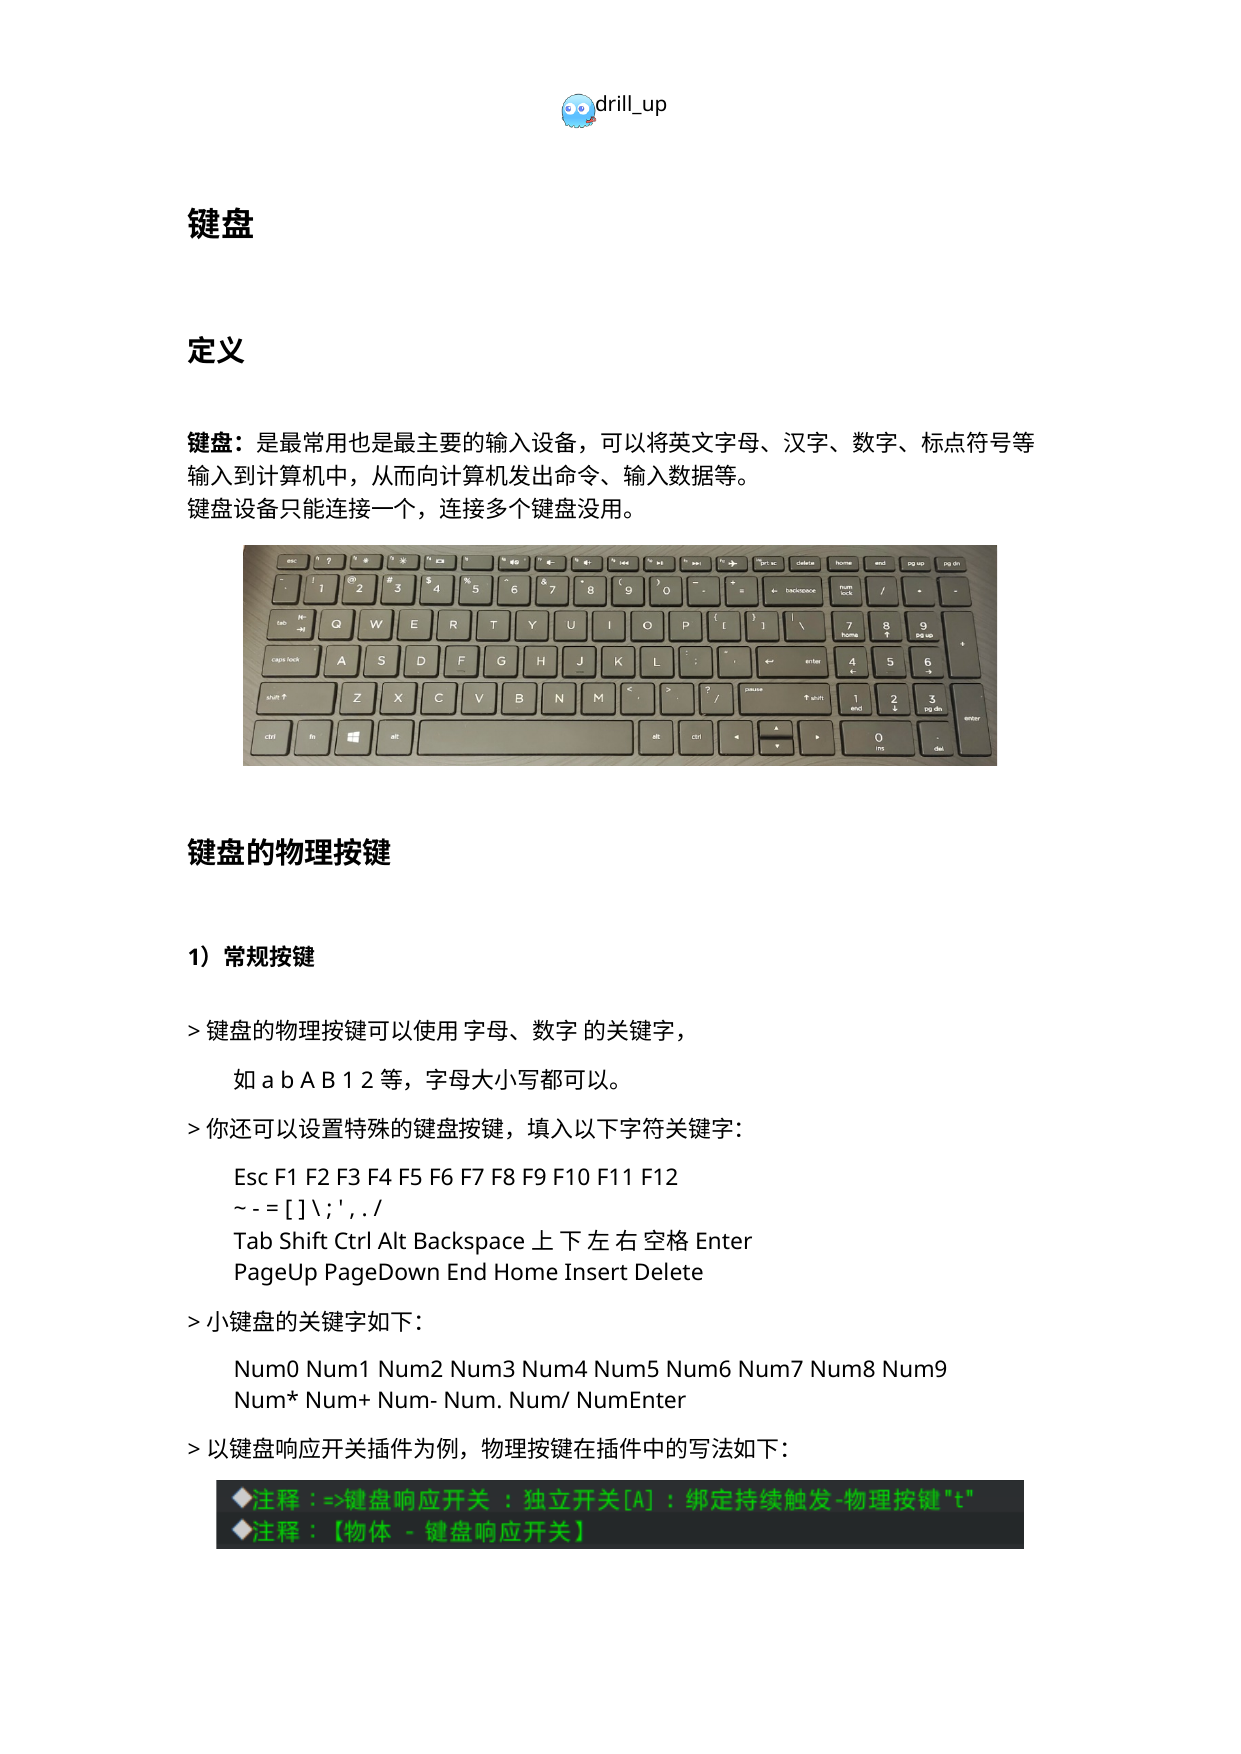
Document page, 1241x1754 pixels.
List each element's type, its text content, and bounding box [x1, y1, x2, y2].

text Esc F1 F2 F3 F4 F5 F6 F7 F8 F9 F10 F11 F12 [187, 1160, 1053, 1192]
picture [243, 545, 998, 766]
subtitle 1）常规按键 [187, 939, 1053, 972]
text PageUp PageDown End Home Insert Delete [187, 1256, 1053, 1287]
subtitle 键盘 [187, 189, 1053, 254]
text > 键盘的物理按键可以使用 字母、数字 的关键字， [187, 997, 1053, 1062]
subtitle 定义 [187, 316, 1053, 381]
text Num* Num+ Num- Num. Num/ NumEnter [187, 1384, 1053, 1415]
text 键盘：是最常用也是最主要的输入设备，可以将英文字母、汉字、数字、标点符号等输入到计算机中，从而向计算机发出命令、输入数据等。 [187, 424, 1053, 491]
text Tab Shift Ctrl Alt Backspace 上 下 左 右 空格 Enter [187, 1223, 1053, 1256]
text 键盘设备只能连接一个，连接多个键盘没用。 [187, 491, 1053, 524]
picture [216, 1480, 1024, 1549]
text > 小键盘的关键字如下： [187, 1287, 1053, 1352]
text Num0 Num1 Num2 Num3 Num4 Num5 Num6 Num7 Num8 Num9 [187, 1352, 1053, 1384]
picture [556, 88, 597, 130]
text ~ - = [ ] \ ; ' , . / [187, 1192, 1053, 1223]
text 如 a b A B 1 2 等，字母大小写都可以。 [187, 1062, 1053, 1095]
subtitle 键盘的物理按键 [187, 818, 1053, 883]
text > 你还可以设置特殊的键盘按键，填入以下字符关键字： [187, 1095, 1053, 1160]
text > 以键盘响应开关插件为例，物理按键在插件中的写法如下： [187, 1415, 1053, 1480]
